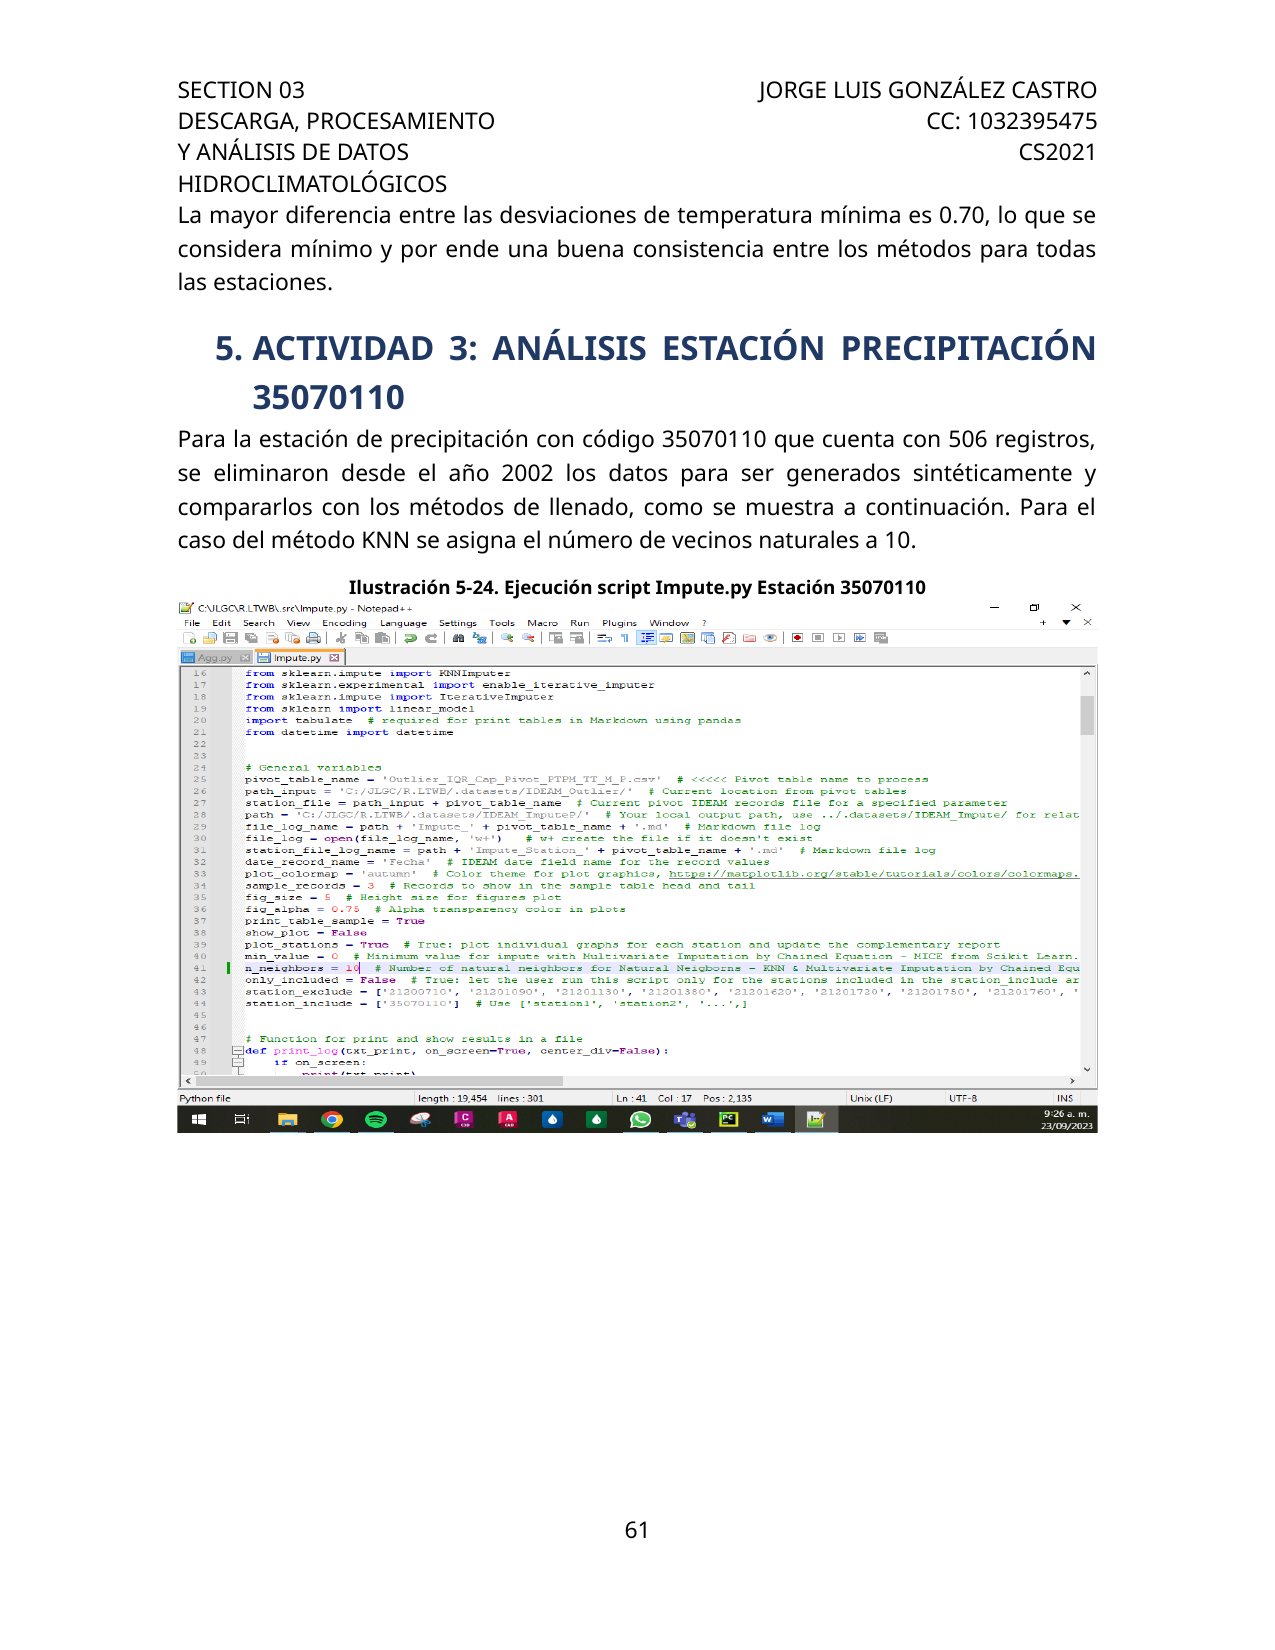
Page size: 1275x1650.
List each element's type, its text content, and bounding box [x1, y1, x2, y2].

picture [177, 600, 1098, 1133]
text Para la estación de precipitación con código 35070110 que cuenta con 506 registros, se eliminaron desde el año 2002 los datos para ser generados sintéticamente y compararlos con los métodos de llenado, como se muestra a continuación. Para el caso del método KNN se asigna el número de vecinos naturales a 10. [177, 423, 1098, 555]
text La mayor diferencia entre las desviaciones de temperatura mínima es 0.70, lo que se considera mínimo y por ende una buena consistencia entre los métodos para todas las estaciones. [177, 199, 1098, 297]
subtitle ACTIVIDAD 3: ANÁLISIS ESTACIÓN PRECIPITACIÓN 35070110 [215, 325, 1098, 419]
